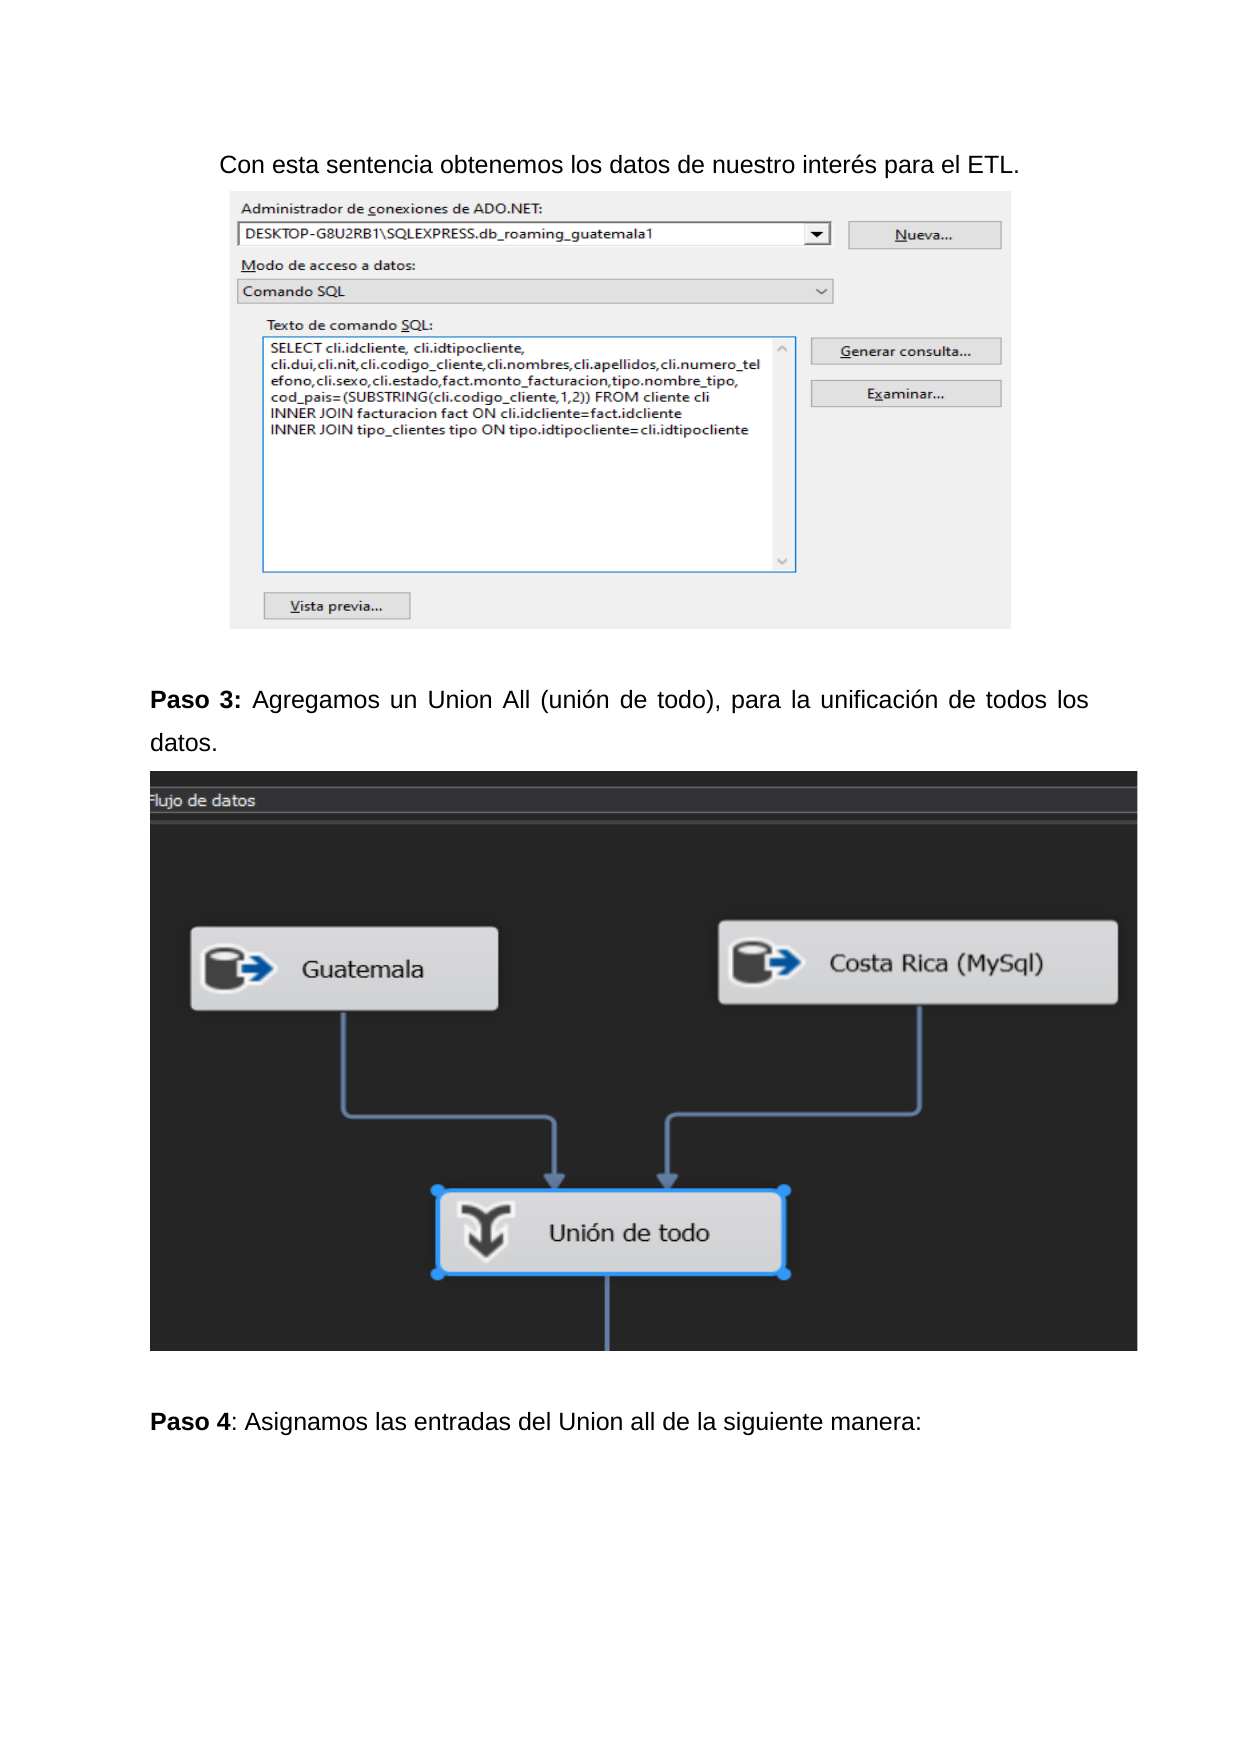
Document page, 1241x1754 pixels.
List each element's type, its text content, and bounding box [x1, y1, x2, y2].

text Paso 4: Asignamos las entradas del Union all de la siguiente manera: [150, 1407, 1090, 1436]
picture [150, 771, 1138, 1351]
picture [229, 191, 1011, 629]
text Paso 3: Agregamos un Union All (unión de todo), para la unificación de todos los datos. [150, 685, 1090, 757]
